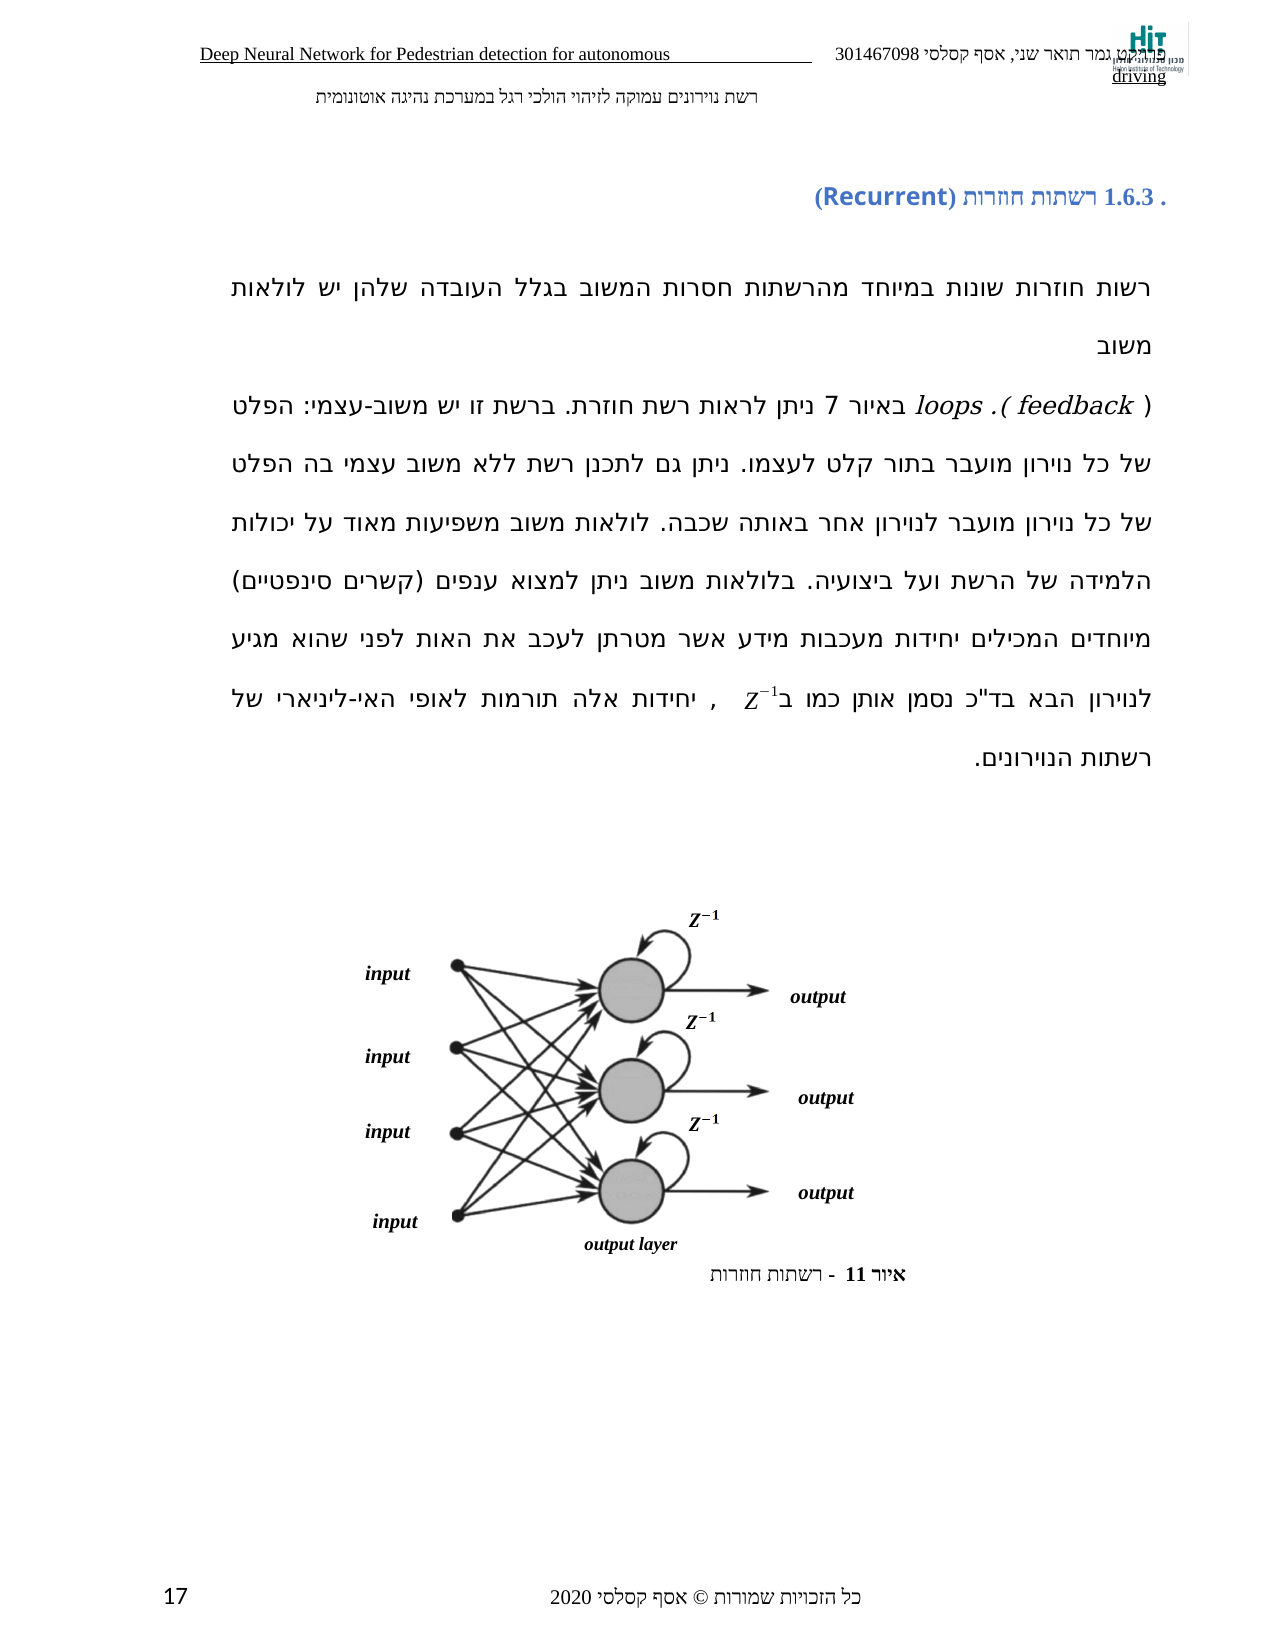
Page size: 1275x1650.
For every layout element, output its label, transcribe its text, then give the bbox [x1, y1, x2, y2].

subtitle . 1.6.3 רשתות חוזרות (Recurrent) [162, 179, 1167, 213]
picture [686, 907, 722, 932]
picture [686, 1111, 722, 1136]
picture [683, 1009, 718, 1034]
text רשות חוזרות שונות במיוחד מהרשתות חסרות המשוב בגלל העובדה שלהן יש לולאות משוב ( loops .( feedback באיור 7 ניתן לראות רשת חוזרת. ברשת זו יש משוב-עצמי: הפלט של כל נוירון מועבר בתור קלט לעצמו. ניתן גם לתכנן רשת ללא משוב עצמי בה הפלט של כל נוירון מועבר לנוירון אחר באותה שכבה. לולאות משוב משפיעות מאוד על יכולות הלמידה של הרשת ועל ביצועיה. בלולאות משוב ניתן למצוא ענפים (קשרים סינפטיים) מיוחדים המכילים יחידות מעכבות מידע אשר מטרתן לעכב את האות לפני שהוא מגיע לנוירון הבא בד"כ נסמן אותן כמו ב , יחידות אלה תורמות לאופי האי-ליניארי של רשתות הנוירונים. [231, 273, 1153, 772]
picture [1108, 22, 1189, 76]
